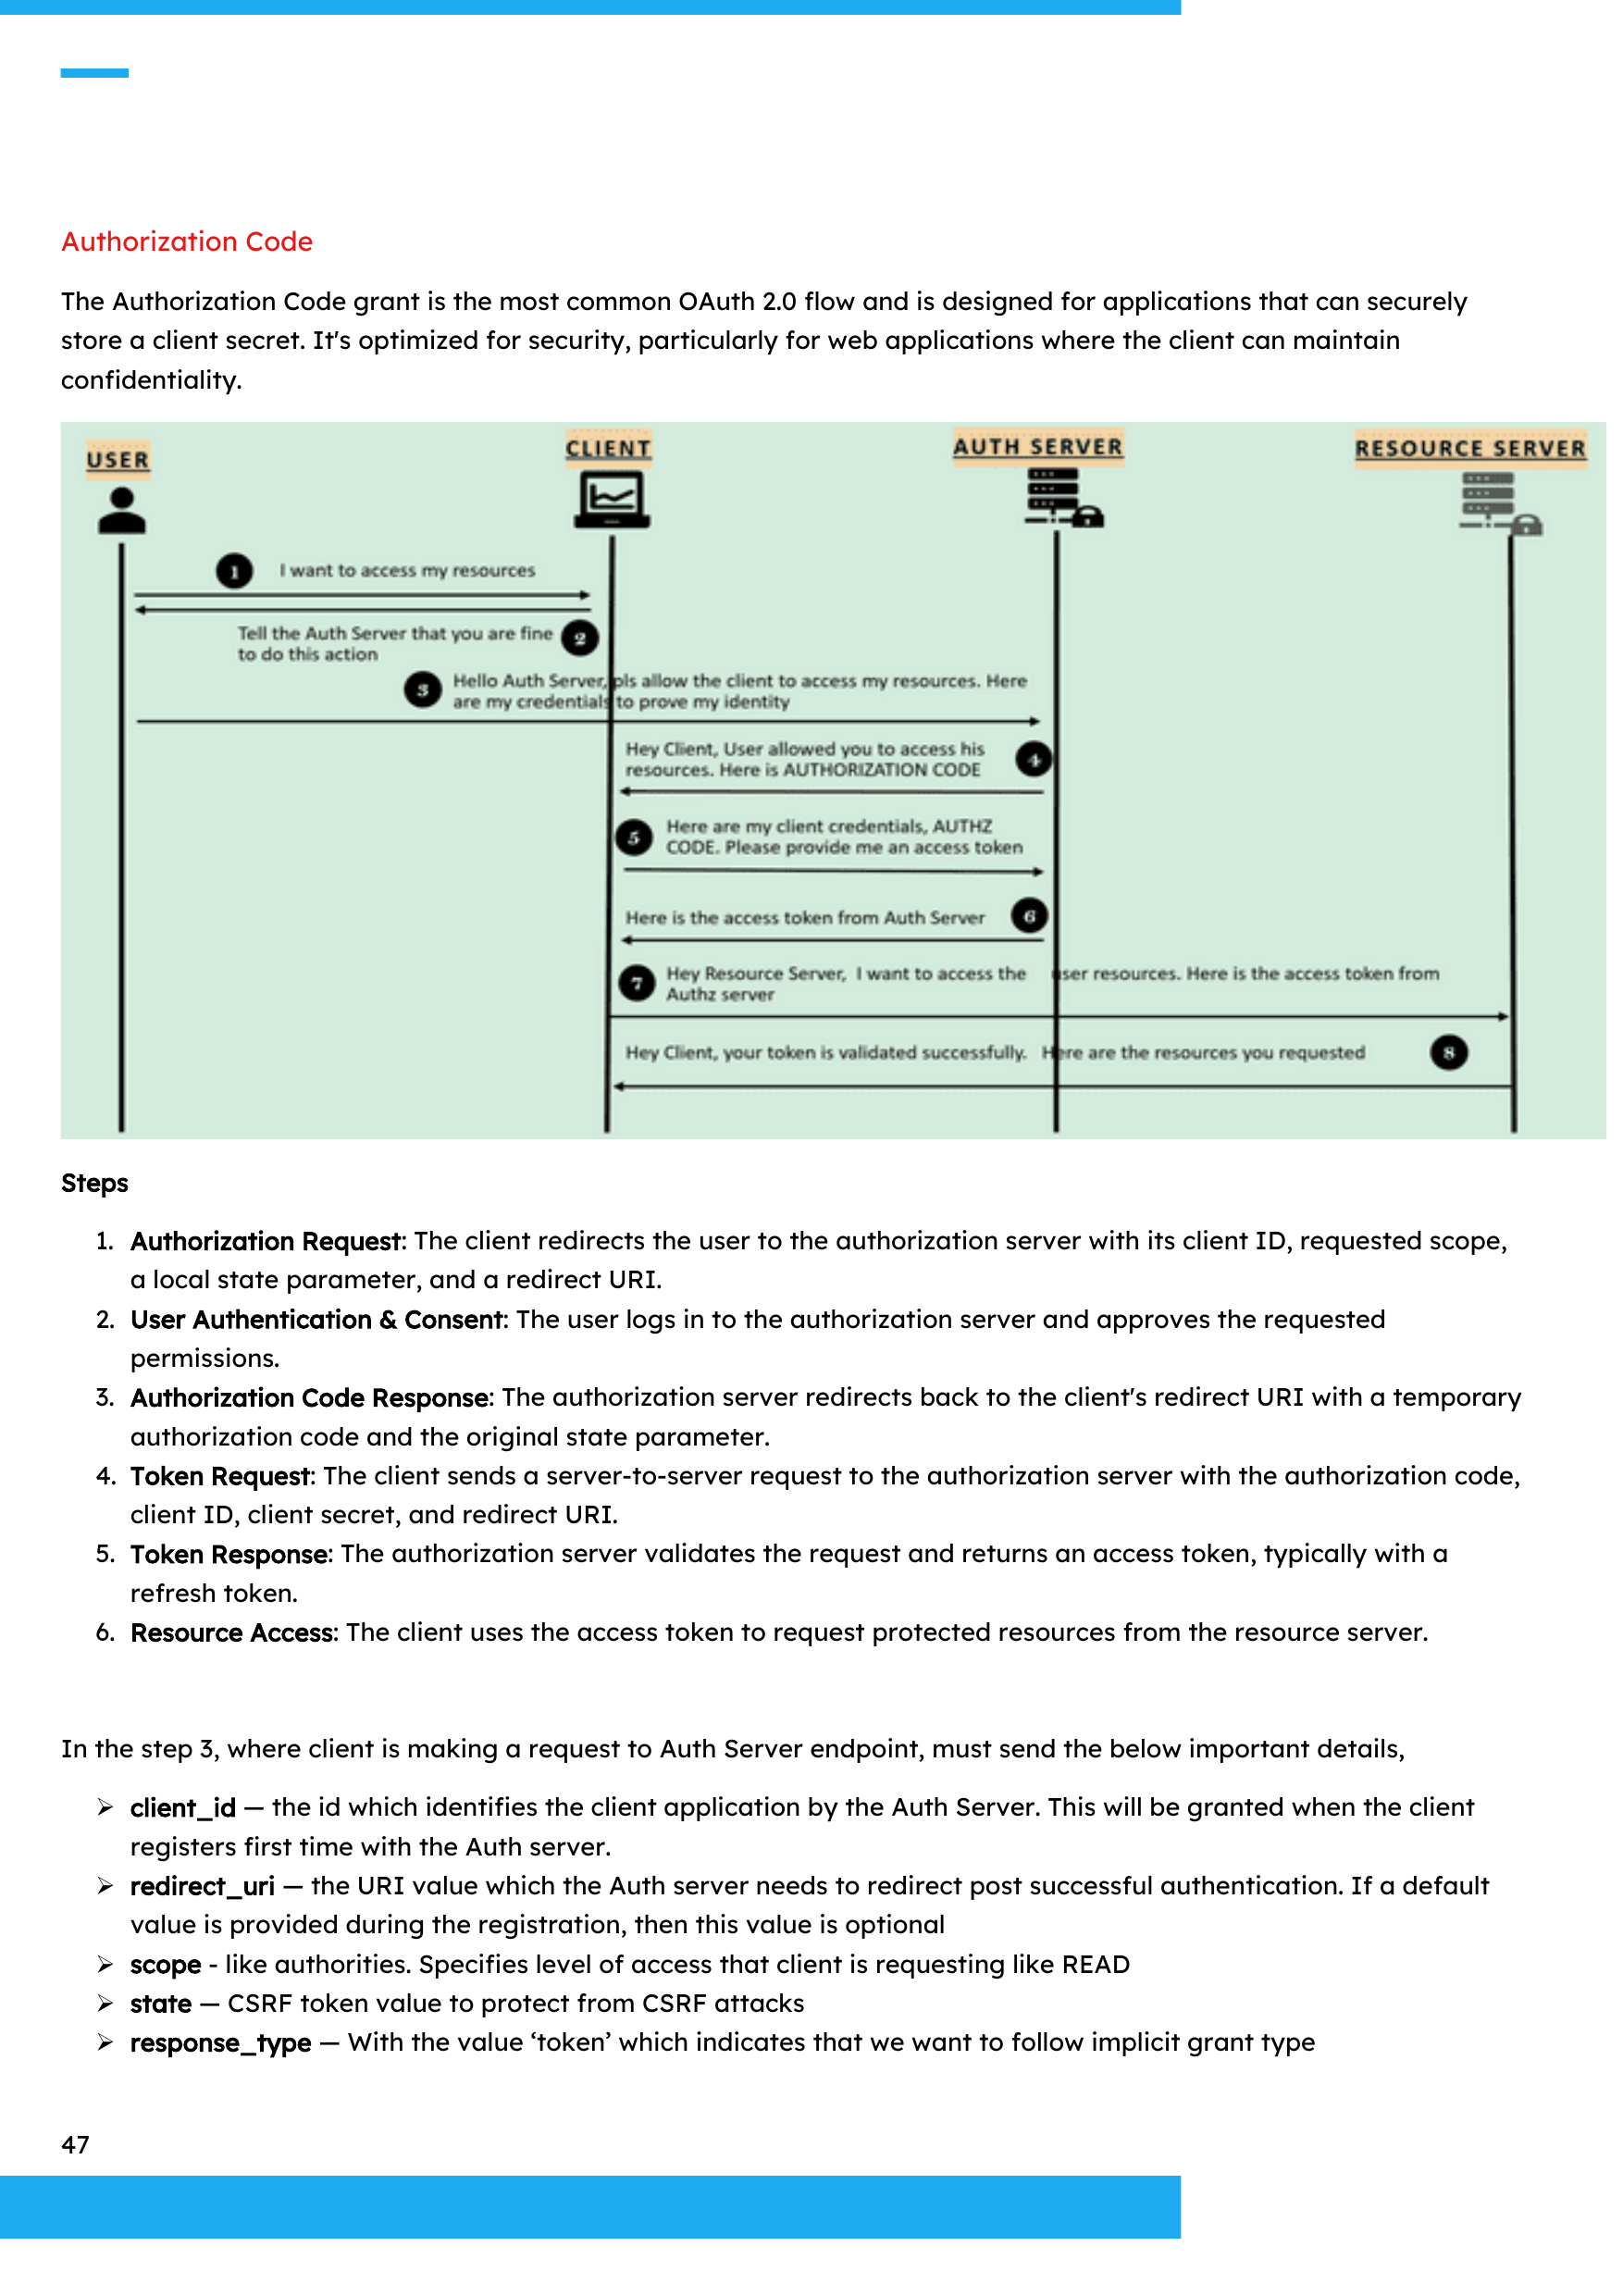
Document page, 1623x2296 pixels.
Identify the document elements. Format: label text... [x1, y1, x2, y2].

list Resource Access: The client uses the access token to request protected resources from the resource server. [95, 1616, 1526, 1647]
list User Authentication & Consent: The user logs in to the authorization server and approves the requested permissions. [95, 1303, 1526, 1373]
text The Authorization Code grant is the most common OAuth 2.0 flow and is designed for applications that can securely store a client secret. It's optimized for security, particularly for web applications where the client can maintain confidentiality. [61, 285, 1526, 395]
list Token Response: The authorization server validates the request and returns an access token, typically with a refresh token. [95, 1538, 1526, 1608]
subtitle Authorization Code [61, 224, 1526, 257]
text Steps [61, 1166, 1526, 1198]
list state — CSRF token value to protect from CSRF attacks [95, 1987, 1526, 2018]
list Authorization Code Response: The authorization server redirects back to the client's redirect URI with a temporary authorization code and the original state parameter. [95, 1382, 1526, 1452]
list scope - like authorities. Specifies level of access that client is requesting like READ [95, 1948, 1526, 1980]
list Token Request: The client sends a server-to-server request to the authorization server with the authorization code, client ID, client secret, and redirect URI. [95, 1459, 1526, 1530]
list response_type — With the value ‘token’ which indicates that we want to follow implicit grant type [95, 2026, 1526, 2057]
picture [0, 2176, 1182, 2239]
list Authorization Request: The client redirects the user to the authorization server with its client ID, requested scope, a local state parameter, and a redirect URI. [95, 1224, 1526, 1295]
picture [60, 422, 1606, 1139]
picture [60, 68, 129, 78]
picture [0, 0, 1182, 15]
list client_id — the id which identifies the client application by the Auth Server. This will be granted when the client registers first time with the Auth server. [95, 1792, 1526, 1862]
list redirect_uri — the URI value which the Auth server needs to redirect post successful authentication. If a default value is provided during the registration, then this value is optional [95, 1869, 1526, 1940]
text In the step 3, where client is making a request to Auth Server endpoint, must send the below important details, [61, 1733, 1526, 1764]
